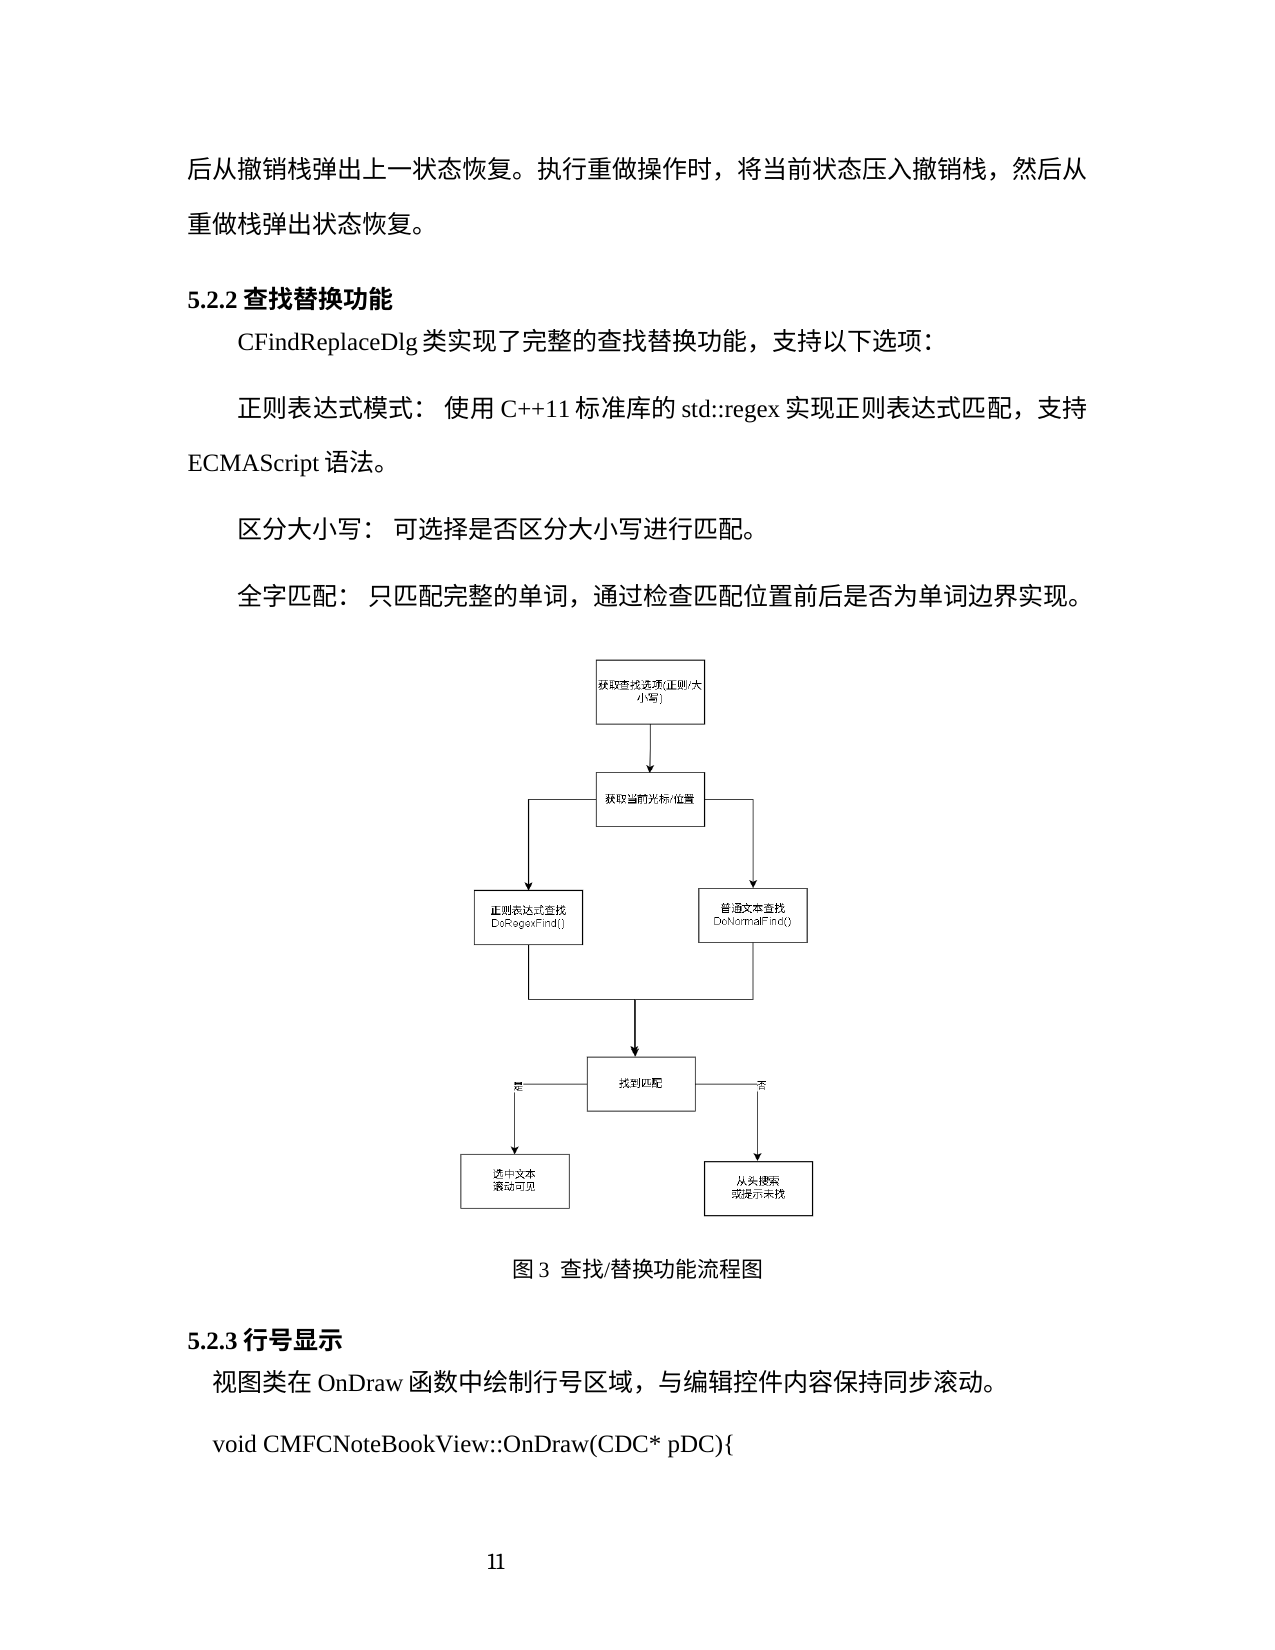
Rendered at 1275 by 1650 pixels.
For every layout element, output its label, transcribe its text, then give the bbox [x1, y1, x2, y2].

text 图3 查找/替换功能流程图 [187, 1252, 1088, 1284]
text 区分大小写： 可选择是否区分大小写进行匹配。 [187, 509, 1088, 546]
text void CMFCNoteBookView::OnDraw(CDC* pDC){ [187, 1429, 1088, 1458]
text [187, 150, 1088, 241]
text CFindReplaceDlg类实现了完整的查找替换功能，支持以下选项： [187, 321, 1088, 357]
text 视图类在OnDraw函数中绘制行号区域，与编辑控件内容保持同步滚动。 [187, 1362, 1088, 1399]
text 全字匹配： 只匹配完整的单词，通过检查匹配位置前后是否为单词边界实现。 [187, 576, 1088, 612]
text 正则表达式模式： 使用C++11标准库的std::regex实现正则表达式匹配，支持ECMAScript语法。 [187, 388, 1088, 479]
subtitle 5.2.3 行号显示 [187, 1321, 1088, 1357]
subtitle 5.2.2 查找替换功能 [187, 279, 1088, 316]
picture [446, 643, 829, 1227]
